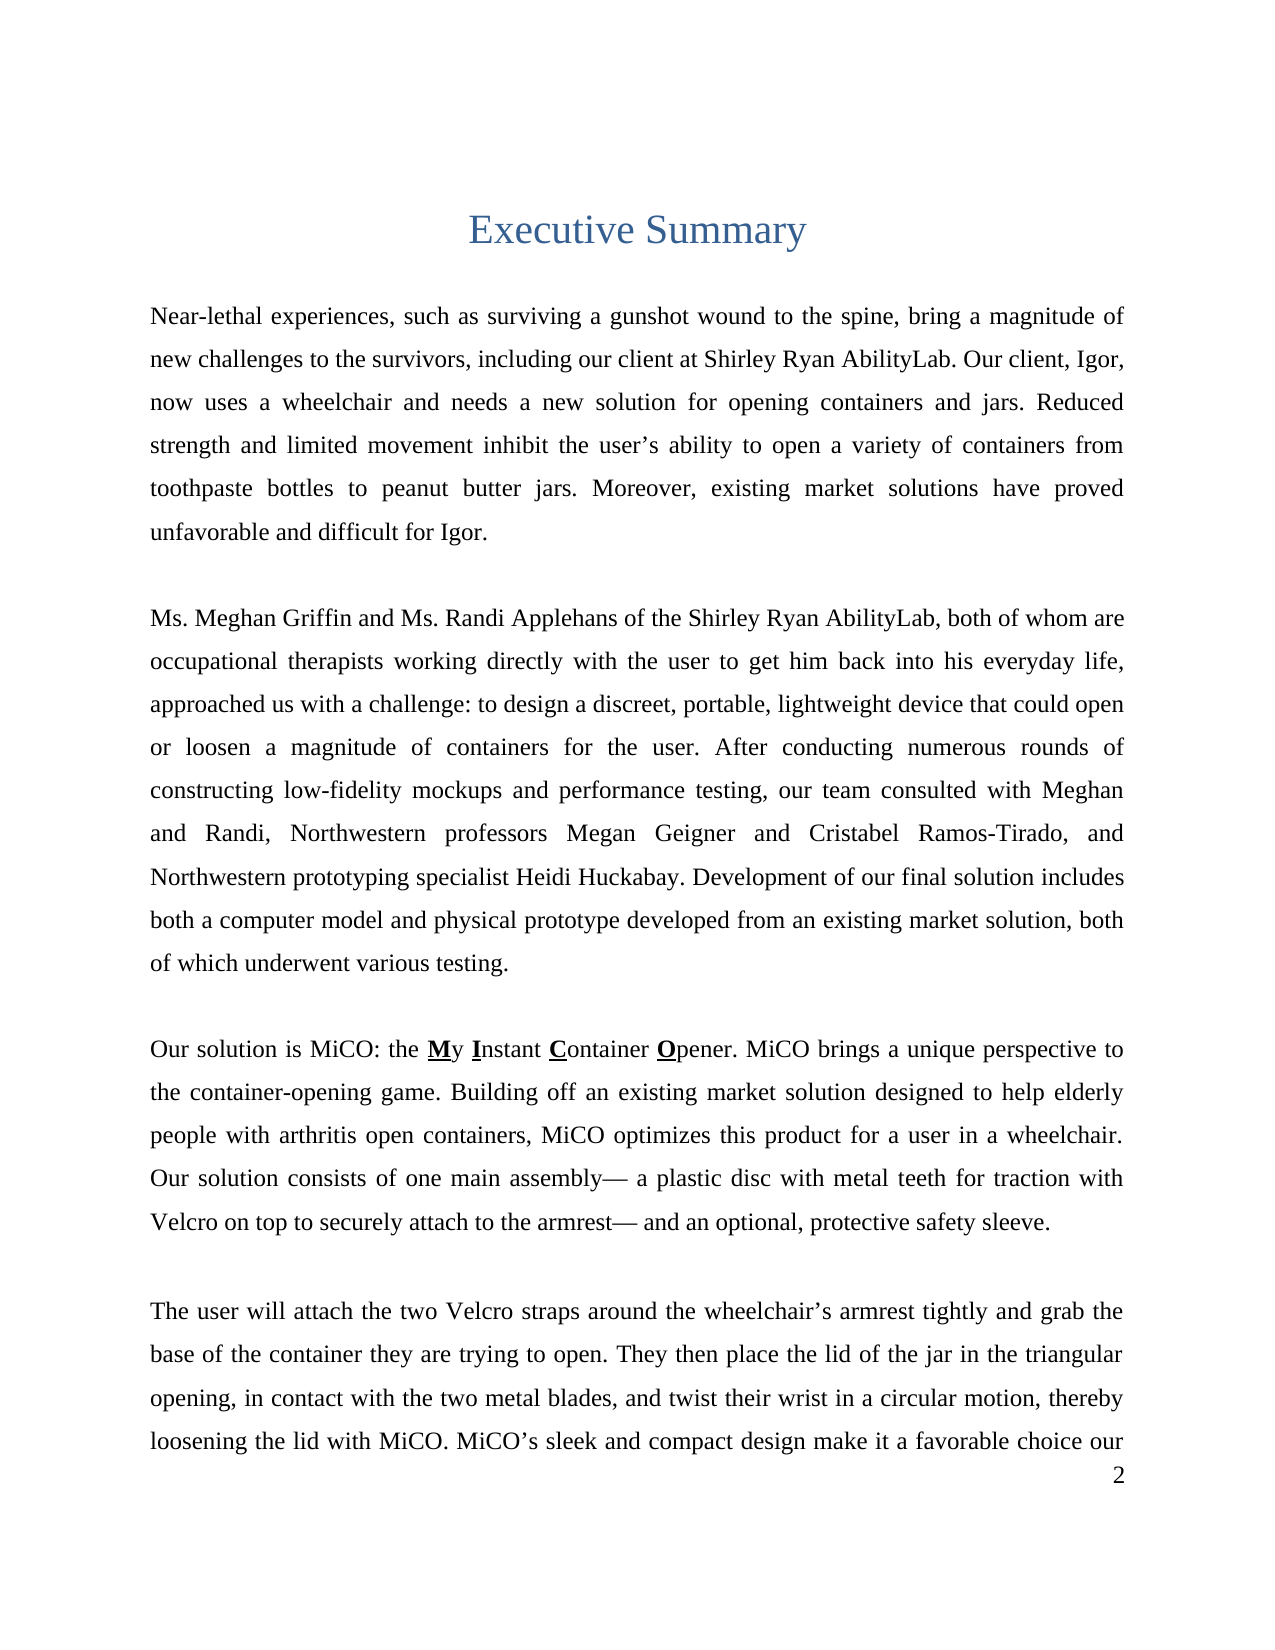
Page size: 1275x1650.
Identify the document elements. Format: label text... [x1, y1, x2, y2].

subtitle Executive Summary [150, 204, 1125, 252]
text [150, 1296, 1125, 1454]
text Our solution is MiCO: the My Instant Container Opener. MiCO brings a unique perspective to the container-opening game. Building off an existing market solution designed to help elderly people with arthritis open containers, MiCO optimizes this product for a user in a wheelchair. Our solution consists of one main assembly— a plastic disc with metal teeth for traction with Velcro on top to securely attach to the armrest— and an optional, protective safety sleeve. [150, 1034, 1125, 1235]
text Near-lethal experiences, such as surviving a gunshot wound to the spine, bring a magnitude of new challenges to the survivors, including our client at Shirley Ryan AbilityLab. Our client, Igor, now uses a wheelchair and needs a new solution for opening containers and jars. Reduced strength and limited movement inhibit the user’s ability to open a variety of containers from toothpaste bottles to peanut butter jars. Moreover, existing market solutions have proved unfavorable and difficult for Igor. [150, 301, 1125, 545]
text Ms. Meghan Griffin and Ms. Randi Applehans of the Shirley Ryan AbilityLab, both of whom are occupational therapists working directly with the user to get him back into his everyday life, approached us with a challenge: to design a discreet, portable, lightweight device that could open or loosen a magnitude of containers for the user. After conducting numerous rounds of constructing low-fidelity mockups and performance testing, our team consulted with Meghan and Randi, Northwestern professors Megan Geigner and Cristabel Ramos-Tirado, and Northwestern prototyping specialist Heidi Huckabay. Development of our final solution includes both a computer model and physical prototype developed from an existing market solution, both of which underwent various testing. [150, 603, 1125, 977]
